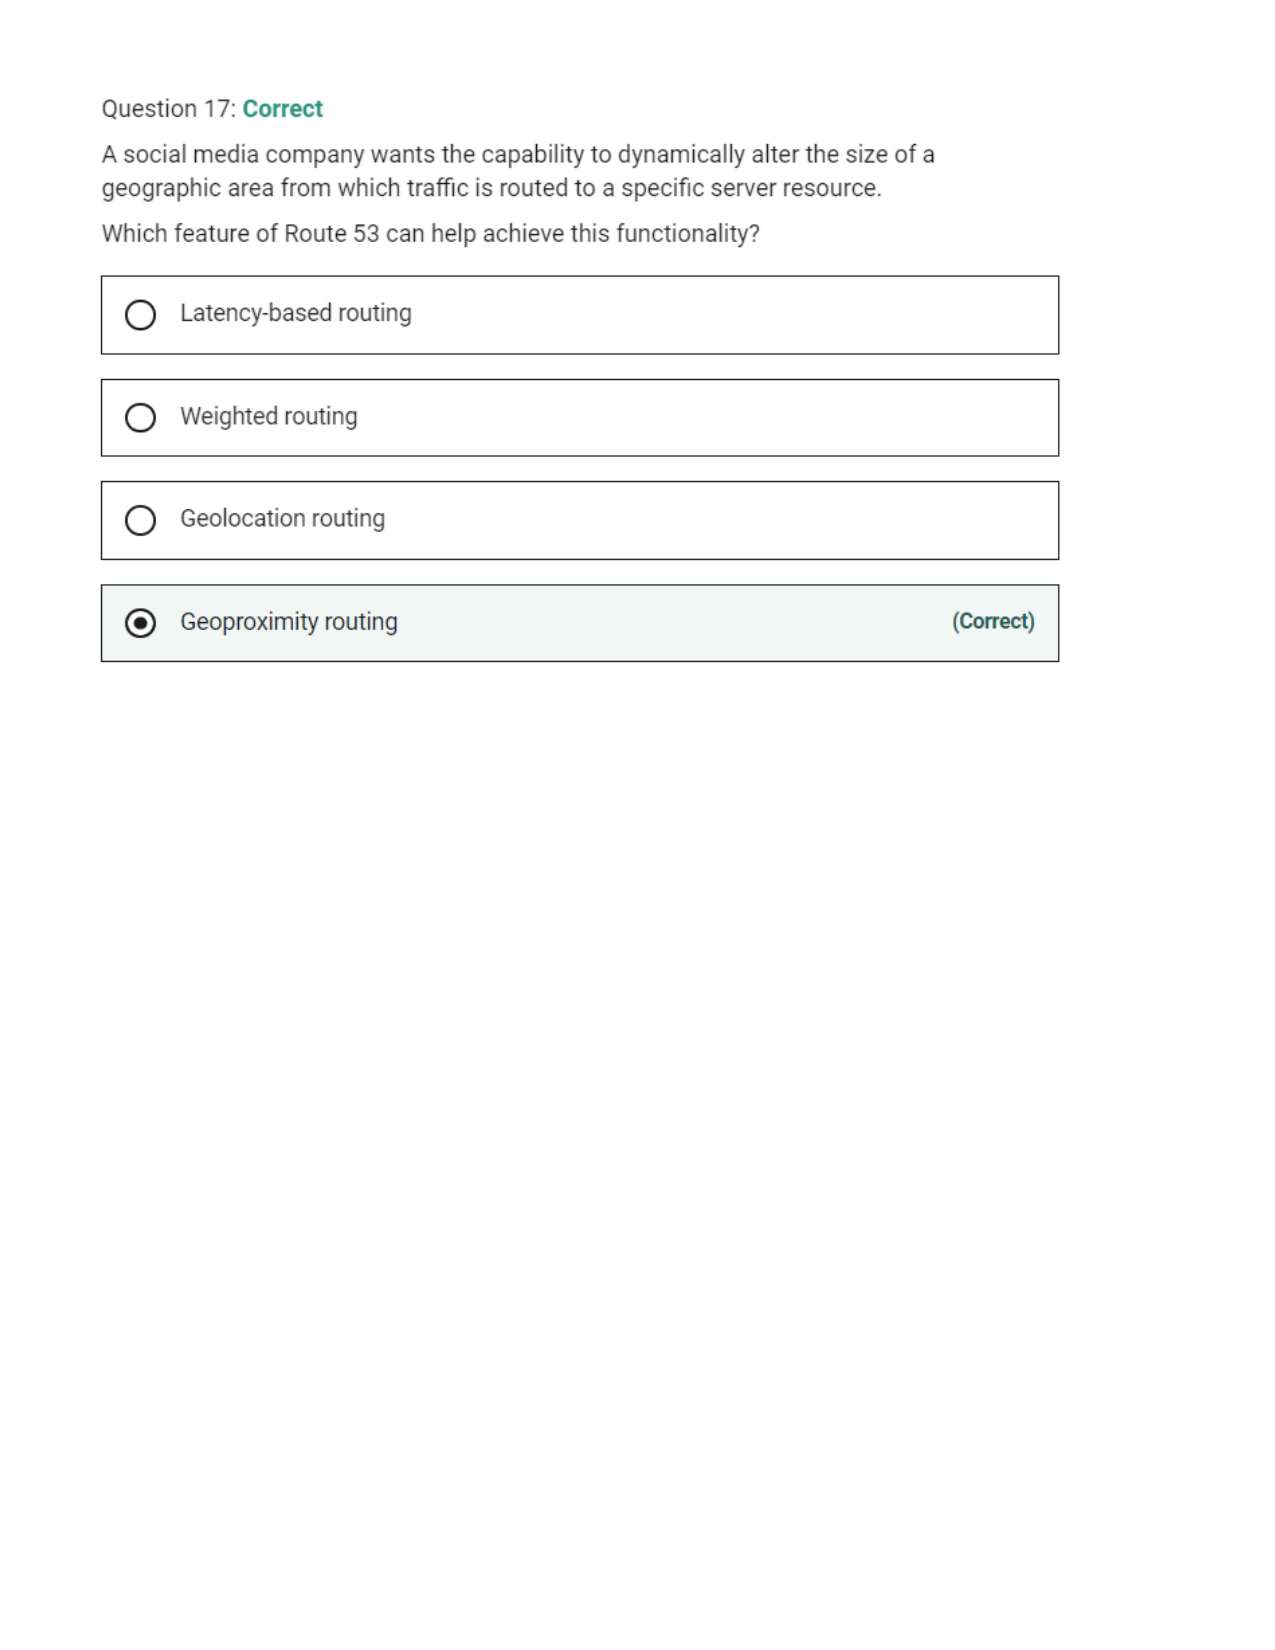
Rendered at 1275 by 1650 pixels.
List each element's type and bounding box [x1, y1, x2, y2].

picture [93, 93, 1069, 669]
